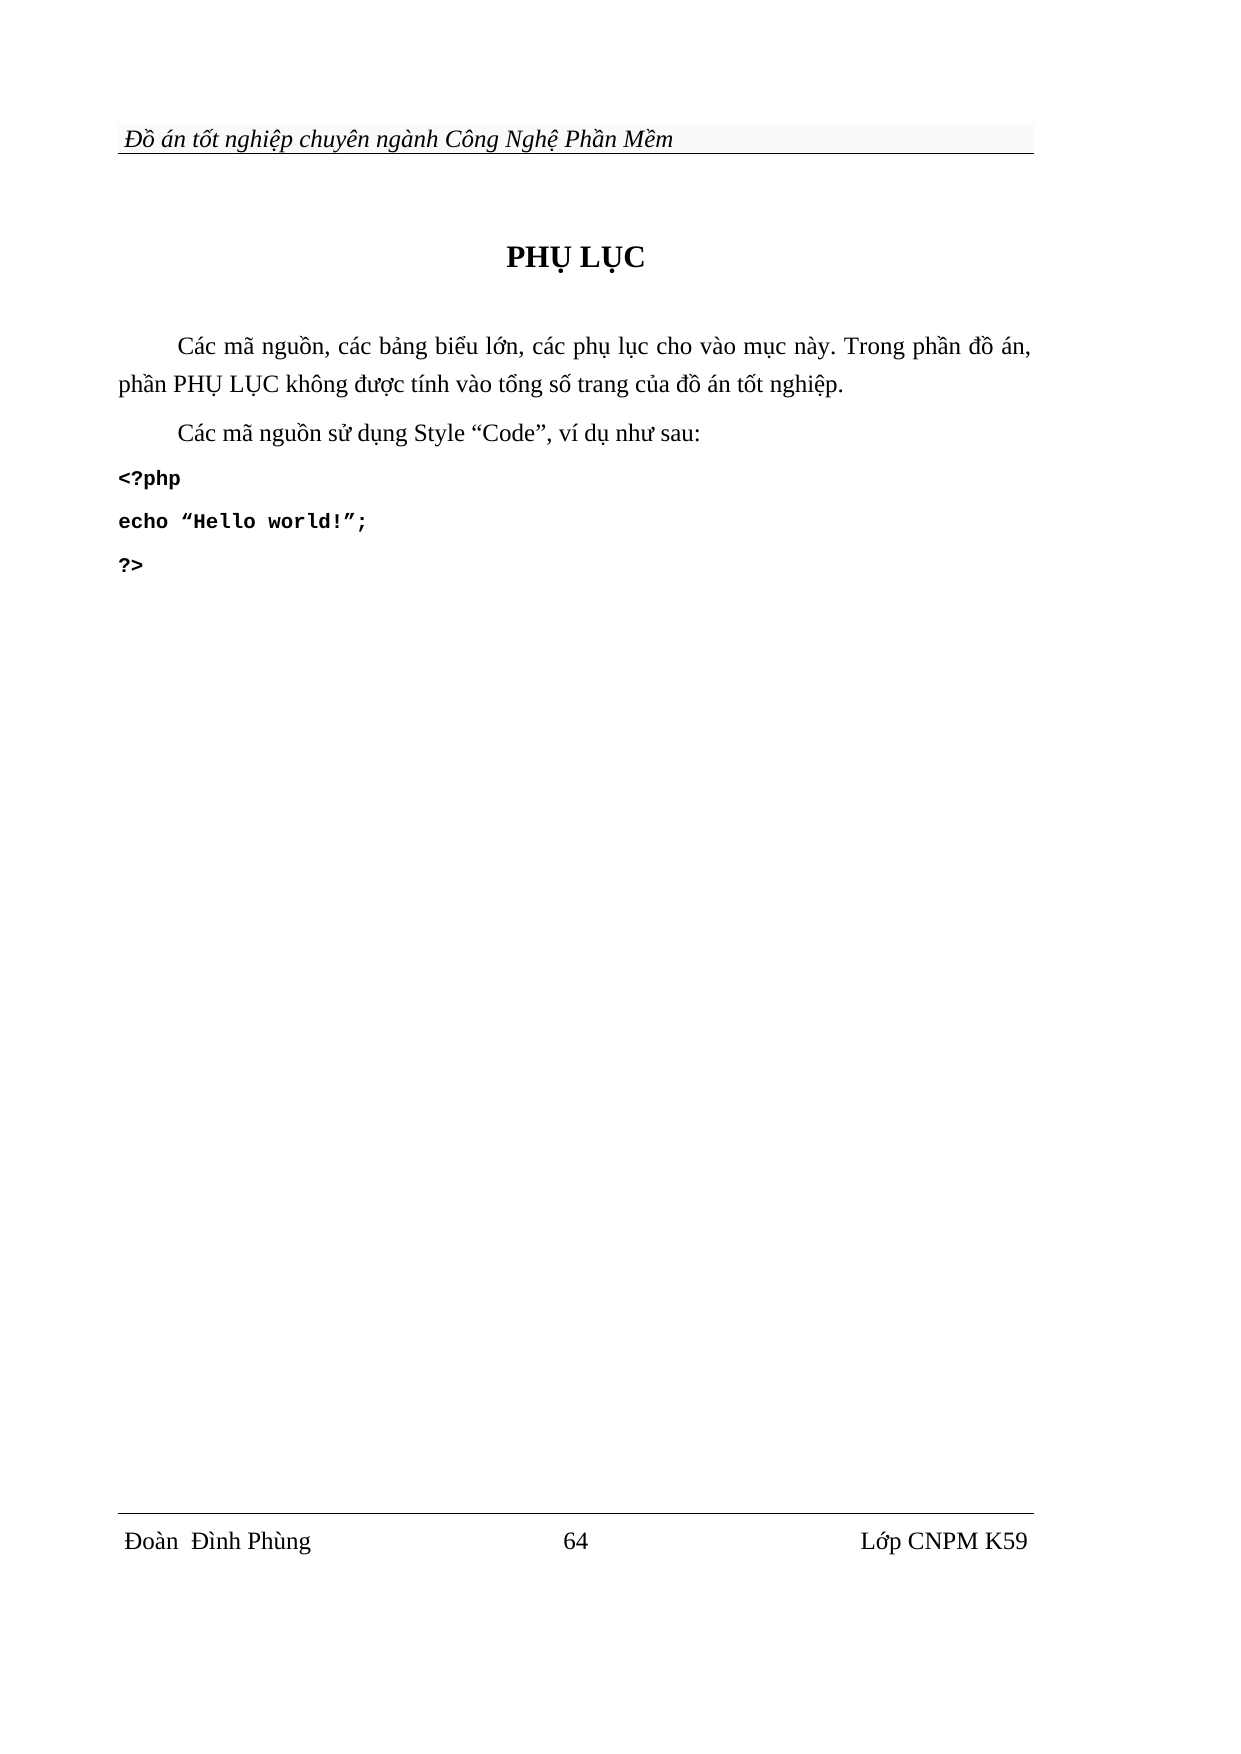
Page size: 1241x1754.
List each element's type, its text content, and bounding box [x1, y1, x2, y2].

subtitle PHỤ LỤC [118, 238, 1033, 274]
text ?> [118, 555, 1033, 578]
text Các mã nguồn, các bảng biểu lớn, các phụ lục cho vào mục này. Trong phần đồ án, phần PHỤ LỤC không được tính vào tổng số trang của đồ án tốt nghiệp. [118, 331, 1033, 397]
text <?php [118, 468, 1033, 492]
text Các mã nguồn sử dụng Style “Code”, ví dụ như sau: [118, 418, 1033, 447]
text echo “Hello world!”; [118, 511, 1033, 535]
